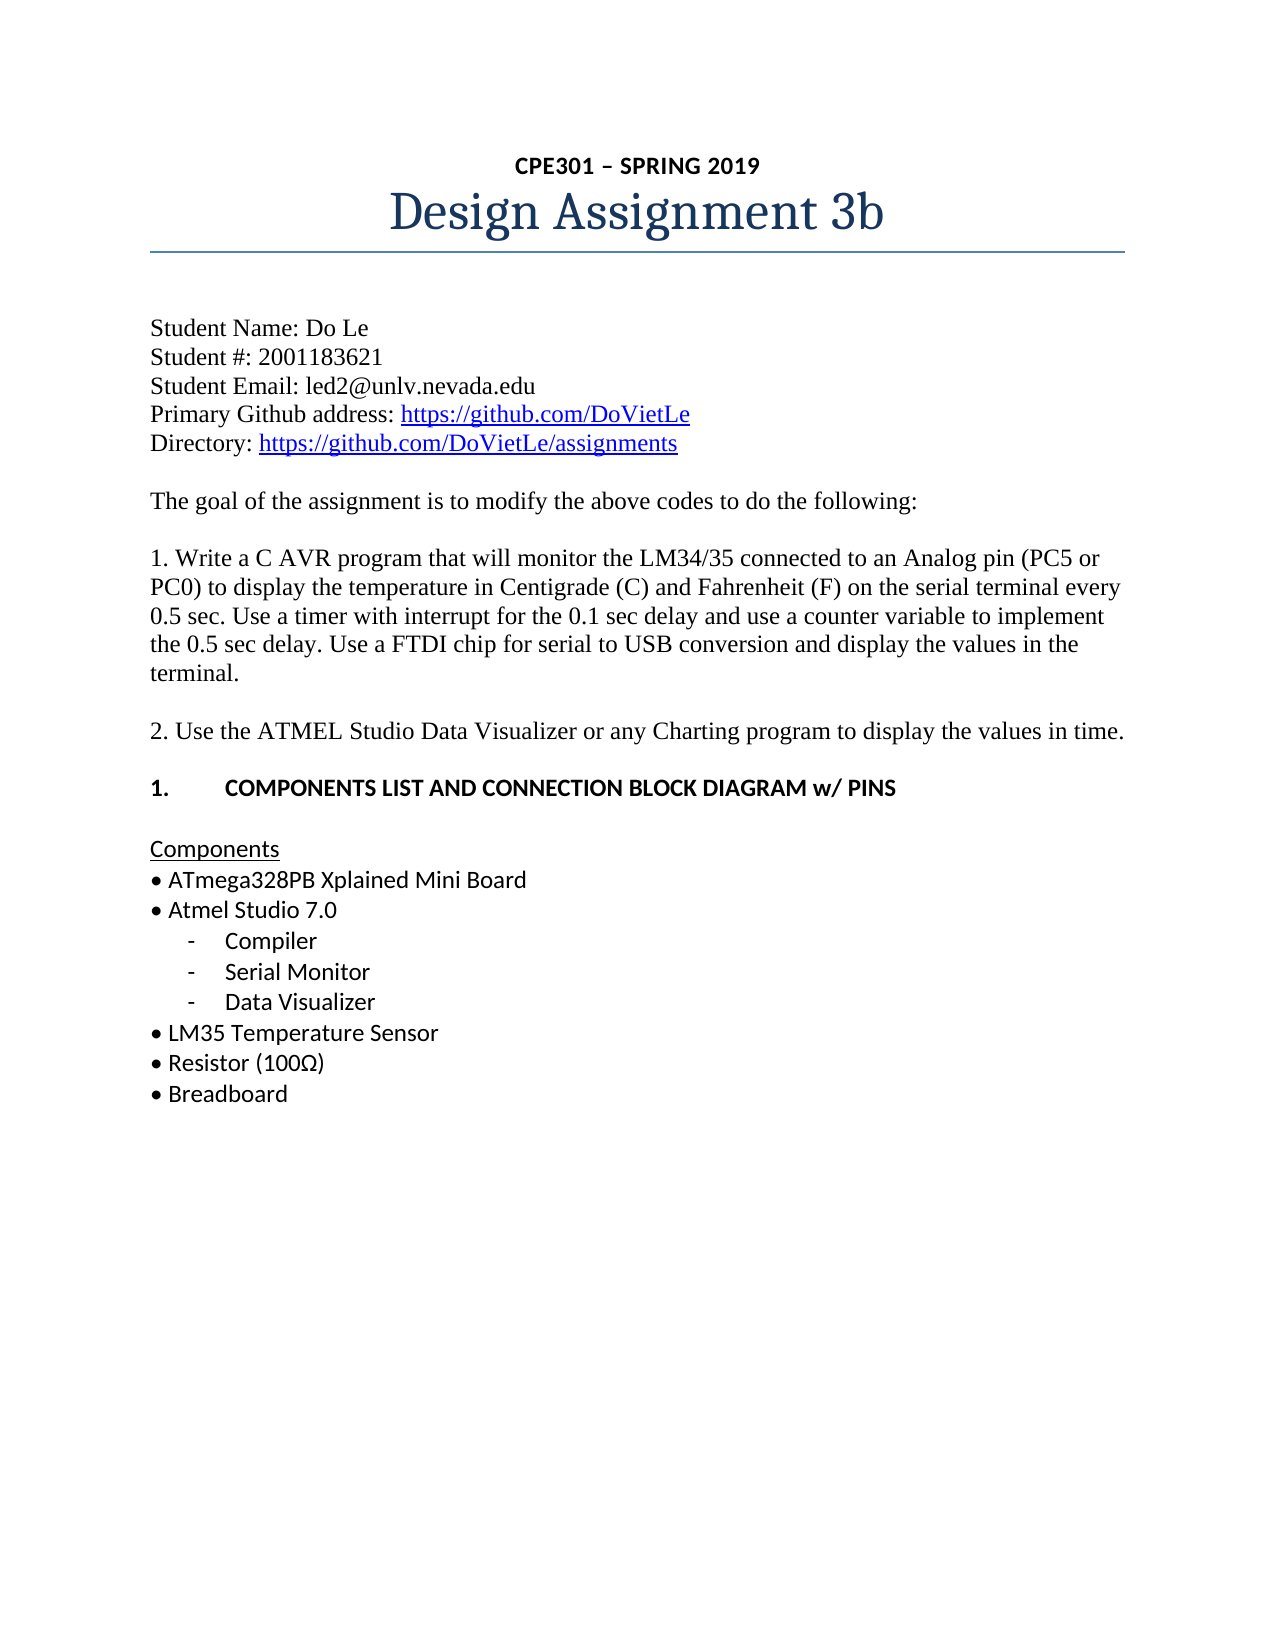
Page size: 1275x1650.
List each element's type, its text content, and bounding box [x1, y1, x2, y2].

title Design Assignment 3b [150, 181, 1125, 251]
text Student Name: Do Le [150, 313, 1125, 342]
text • Breadboard [150, 1078, 1125, 1108]
text Primary Github address: https://github.com/DoVietLe [150, 399, 1125, 428]
text Student Email: led2@unlv.nevada.edu [150, 371, 1125, 399]
text Directory: https://github.com/DoVietLe/assignments [150, 428, 1125, 457]
text The goal of the assignment is to modify the above codes to do the following: [150, 486, 1125, 514]
text 1. Write a C AVR program that will monitor the LM34/35 connected to an Analog pin (PC5 or PC0) to display the temperature in Centigrade (C) and Fahrenheit (F) on the serial terminal every 0.5 sec. Use a timer with interrupt for the 0.1 sec delay and use a counter variable to implement the 0.5 sec delay. Use a FTDI chip for serial to USB conversion and display the values in the terminal. [150, 543, 1125, 687]
text 2. Use the ATMEL Studio Data Visualizer or any Charting program to display the values in time. [150, 716, 1125, 744]
text • Atmel Studio 7.0 [150, 894, 1125, 925]
list Serial Monitor [187, 956, 1125, 986]
text CPE301 – SPRING 2019 [150, 150, 1125, 181]
list Data Visualizer [187, 986, 1125, 1017]
text • ATmega328PB Xplained Mini Board [150, 864, 1125, 894]
text Student #: 2001183621 [150, 342, 1125, 371]
text • LM35 Temperature Sensor [150, 1017, 1125, 1047]
list COMPONENTS LIST AND CONNECTION BLOCK DIAGRAM w/ PINS [150, 772, 1125, 803]
text Components [150, 833, 1125, 864]
text • Resistor (100Ω) [150, 1047, 1125, 1078]
list Compiler [187, 925, 1125, 956]
